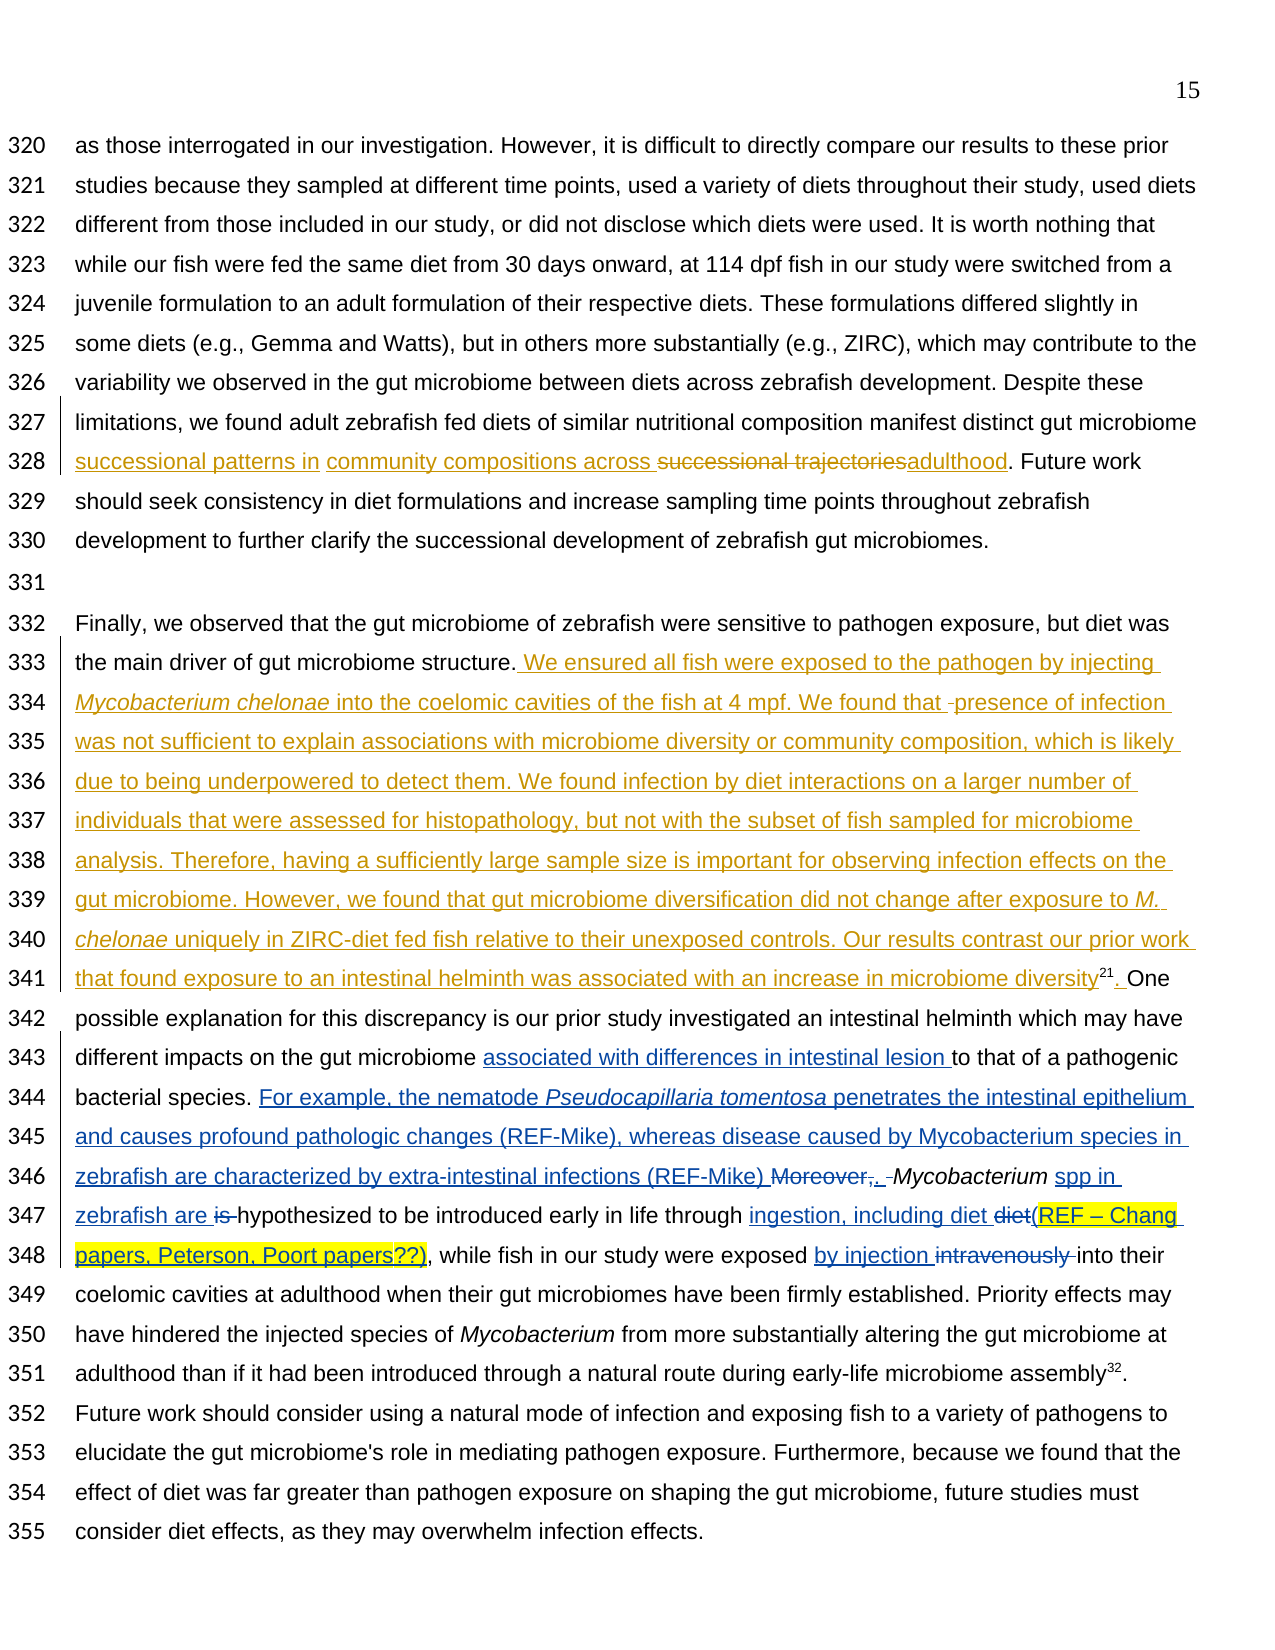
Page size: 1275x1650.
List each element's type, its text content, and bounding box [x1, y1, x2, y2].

text Finally, we observed that the gut microbiome of zebrafish were sensitive to pathogen exposure, but diet was the main driver of gut microbiome structure.21One possible explanation for this discrepancy is our prior study investigated an intestinal helminth which may have different impacts on the gut microbiome to that of a pathogenic bacterial species. Mycobacterium hypothesized to be introduced early in life through , while fish in our study were exposed into their coelomic cavities at adulthood when their gut microbiomes have been firmly established. Priority effects may have hindered the injected species of Mycobacterium from more substantially altering the gut microbiome at adulthood than if it had been introduced through a natural route during early-life microbiome assembly32. Future work should consider using a natural mode of infection and exposing fish to a variety of pathogens to elucidate the gut microbiome's role in mediating pathogen exposure. Furthermore, because we found that the effect of diet was far greater than pathogen exposure on shaping the gut microbiome, future studies must consider diet effects, as they may overwhelm infection effects. [75, 610, 1200, 1544]
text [75, 132, 1200, 554]
